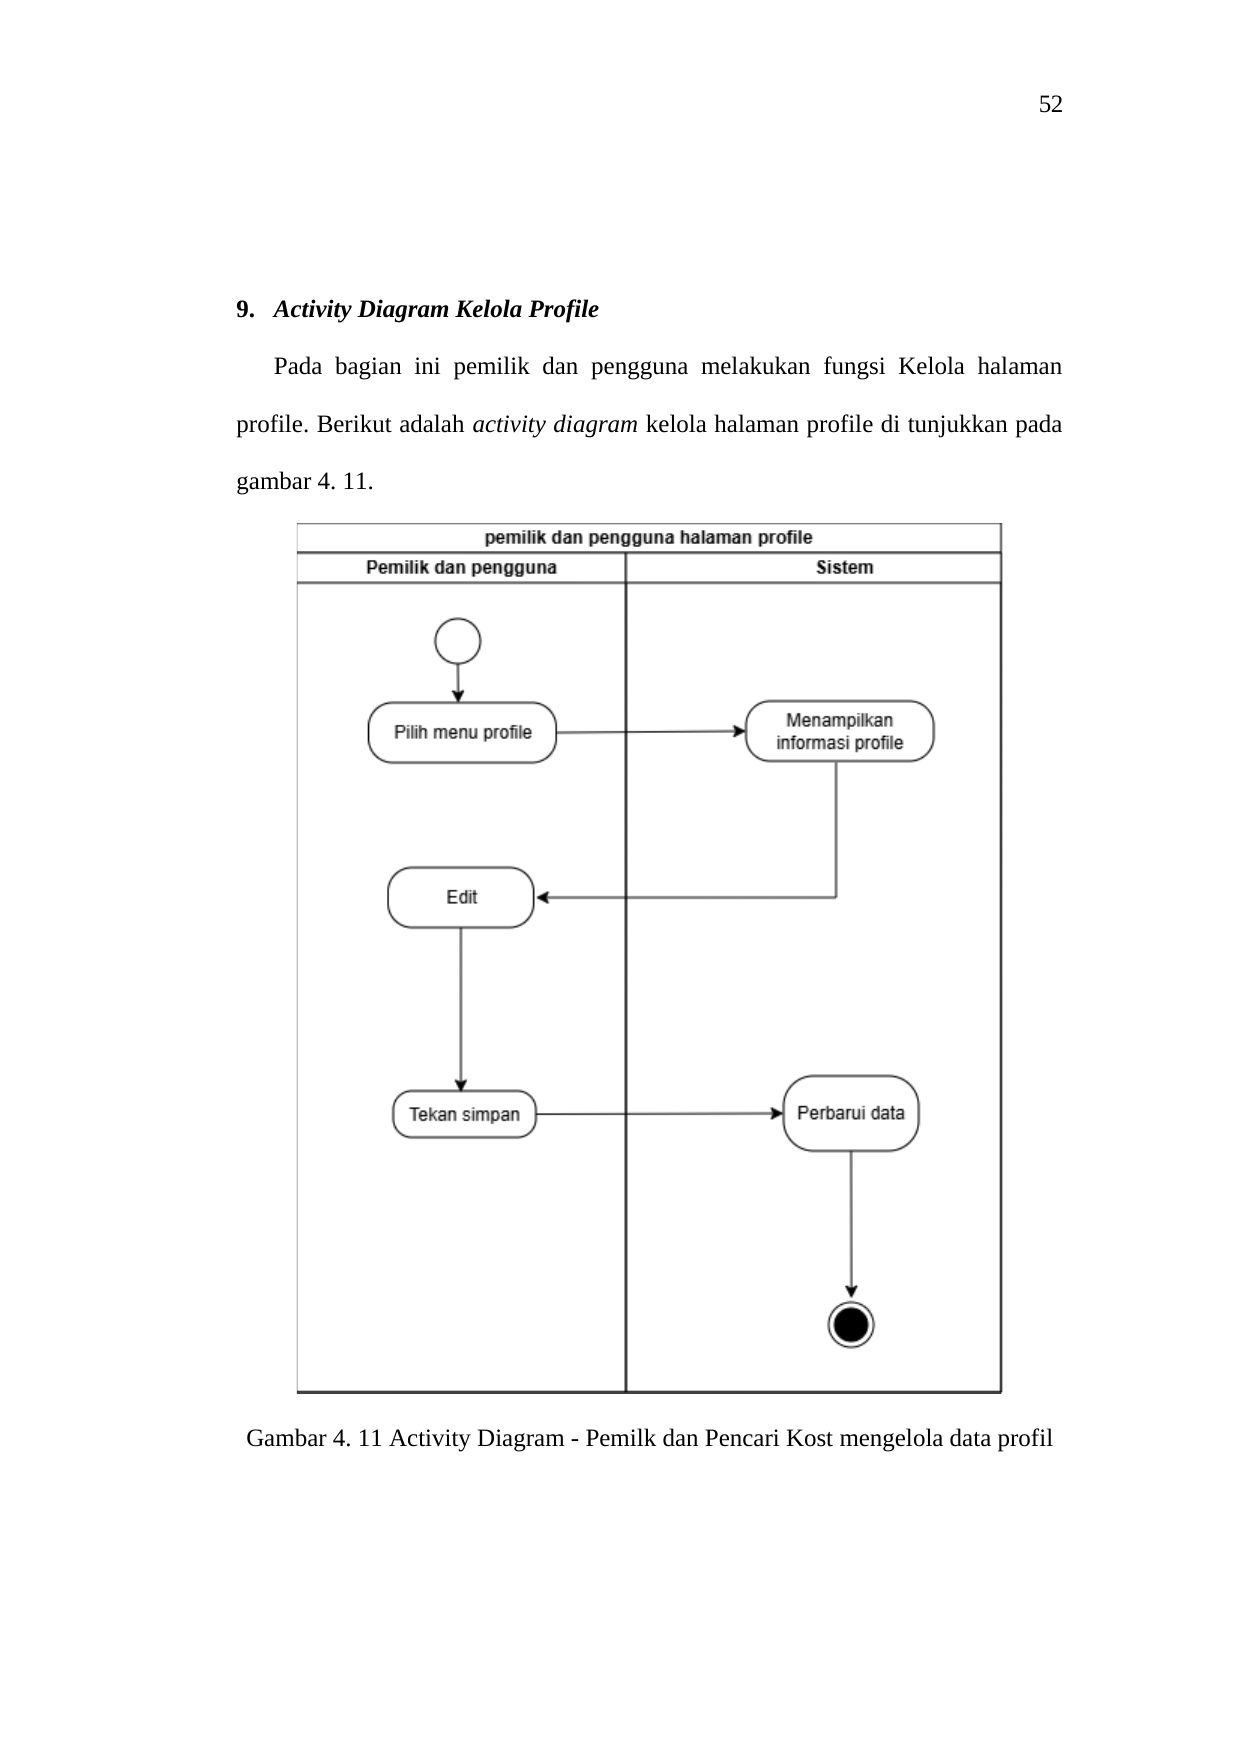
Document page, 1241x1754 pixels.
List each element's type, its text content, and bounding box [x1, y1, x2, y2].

list Activity Diagram Kelola Profile [236, 294, 1063, 322]
text Gambar 4. 11 Activity Diagram - Pemilk dan Pencari Kost mengelola data profil [236, 1423, 1063, 1451]
picture [296, 523, 1003, 1394]
text Pada bagian ini pemilik dan pengguna melakukan fungsi Kelola halaman profile. Berikut adalah activity diagram kelola halaman profile di tunjukkan pada gambar 4. 11. [236, 351, 1063, 495]
